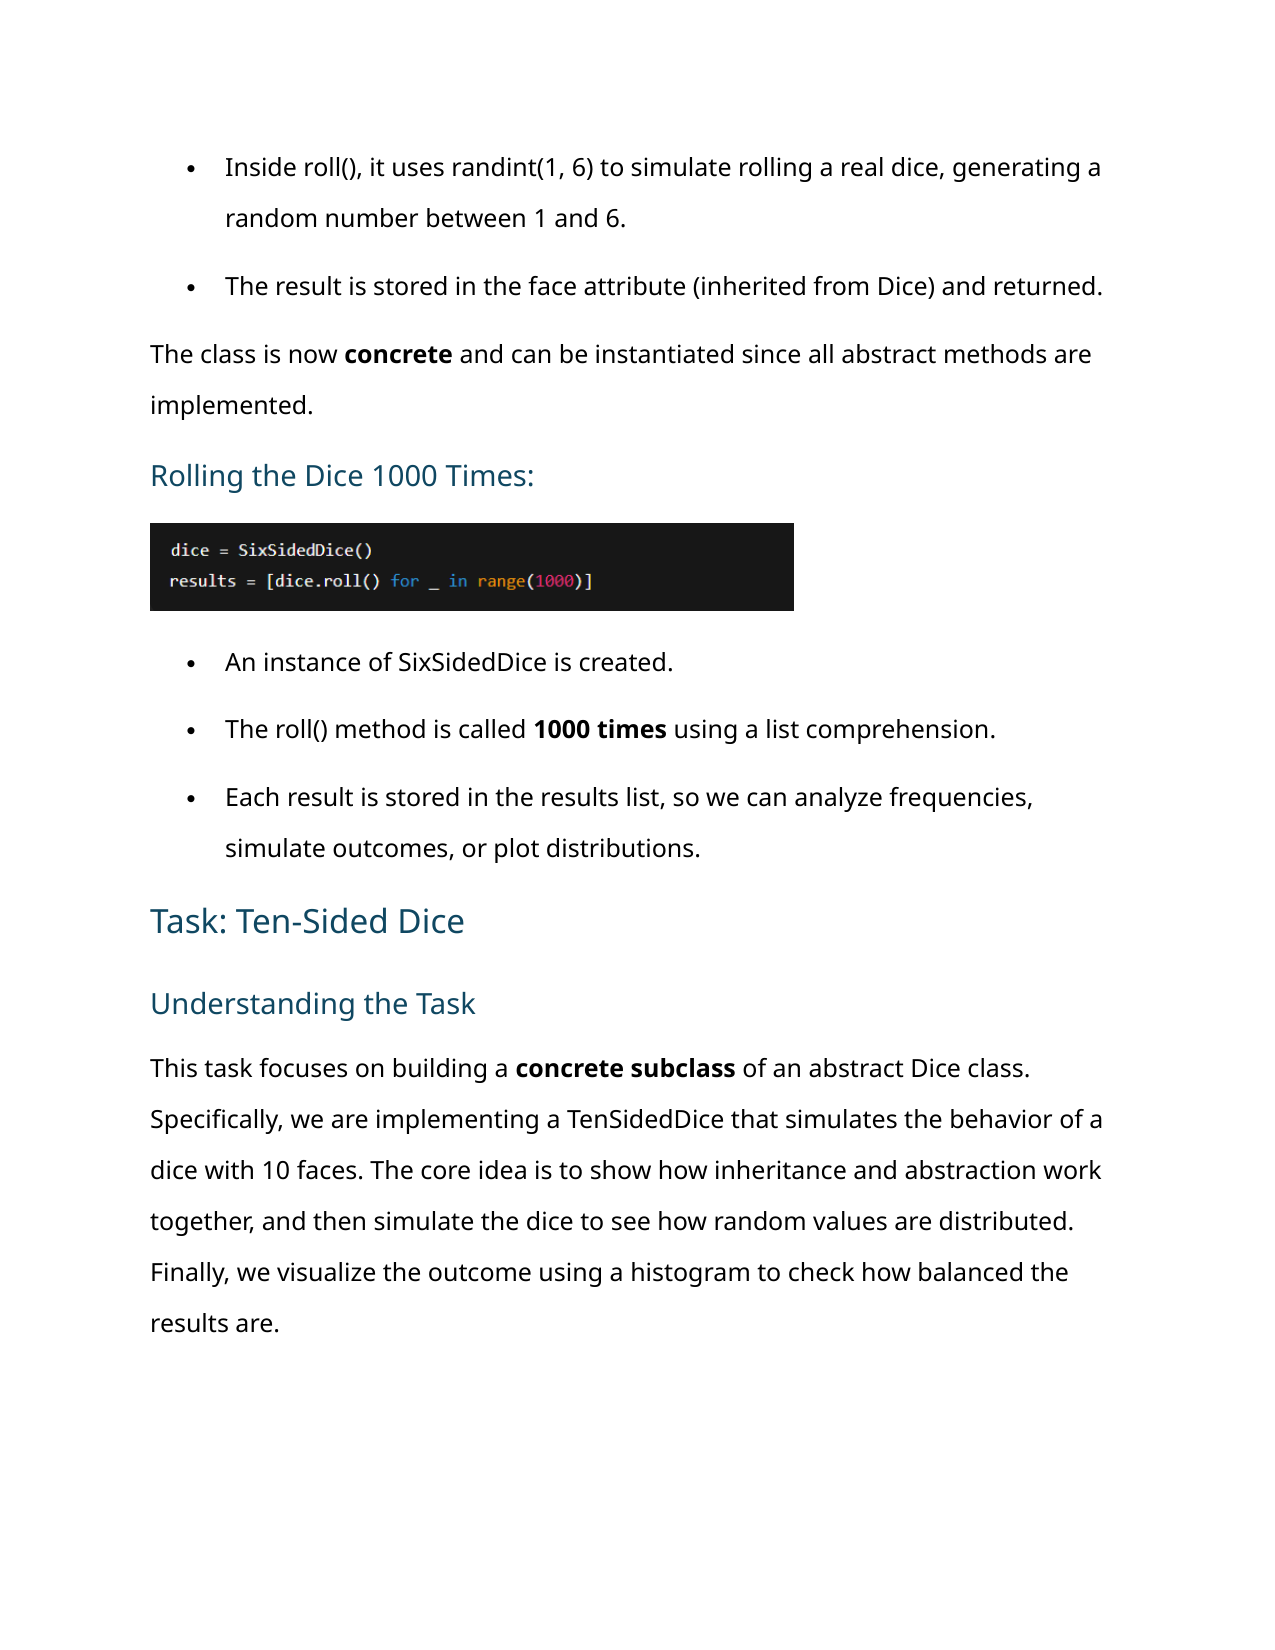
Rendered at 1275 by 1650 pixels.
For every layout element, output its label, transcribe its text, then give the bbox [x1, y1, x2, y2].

subtitle Understanding the Task [150, 983, 1125, 1023]
text This task focuses on building a concrete subclass of an abstract Dice class. Specifically, we are implementing a TenSidedDice that simulates the behavior of a dice with 10 faces. The core idea is to show how inheritance and abstraction work together, and then simulate the dice to see how random values are distributed. Finally, we visualize the outcome using a histogram to check how balanced the results are. [150, 1051, 1125, 1340]
subtitle Rolling the Dice 1000 Times: [150, 455, 1125, 495]
list Inside roll(), it uses randint(1, 6) to simulate rolling a real dice, generating a random number between 1 and 6. [187, 150, 1125, 235]
list Each result is stored in the results list, so we can analyze frequencies, simulate outcomes, or plot distributions. [187, 779, 1125, 865]
picture [150, 523, 794, 611]
subtitle Task: Ten-Sided Dice [150, 898, 1125, 944]
list An instance of SixSidedDice is created. [187, 644, 1125, 678]
list The roll() method is called 1000 times using a list comprehension. [187, 712, 1125, 746]
list The result is stored in the face attribute (inherited from Dice) and returned. [187, 269, 1125, 303]
text The class is now concrete and can be instantiated since all abstract methods are implemented. [150, 336, 1125, 422]
